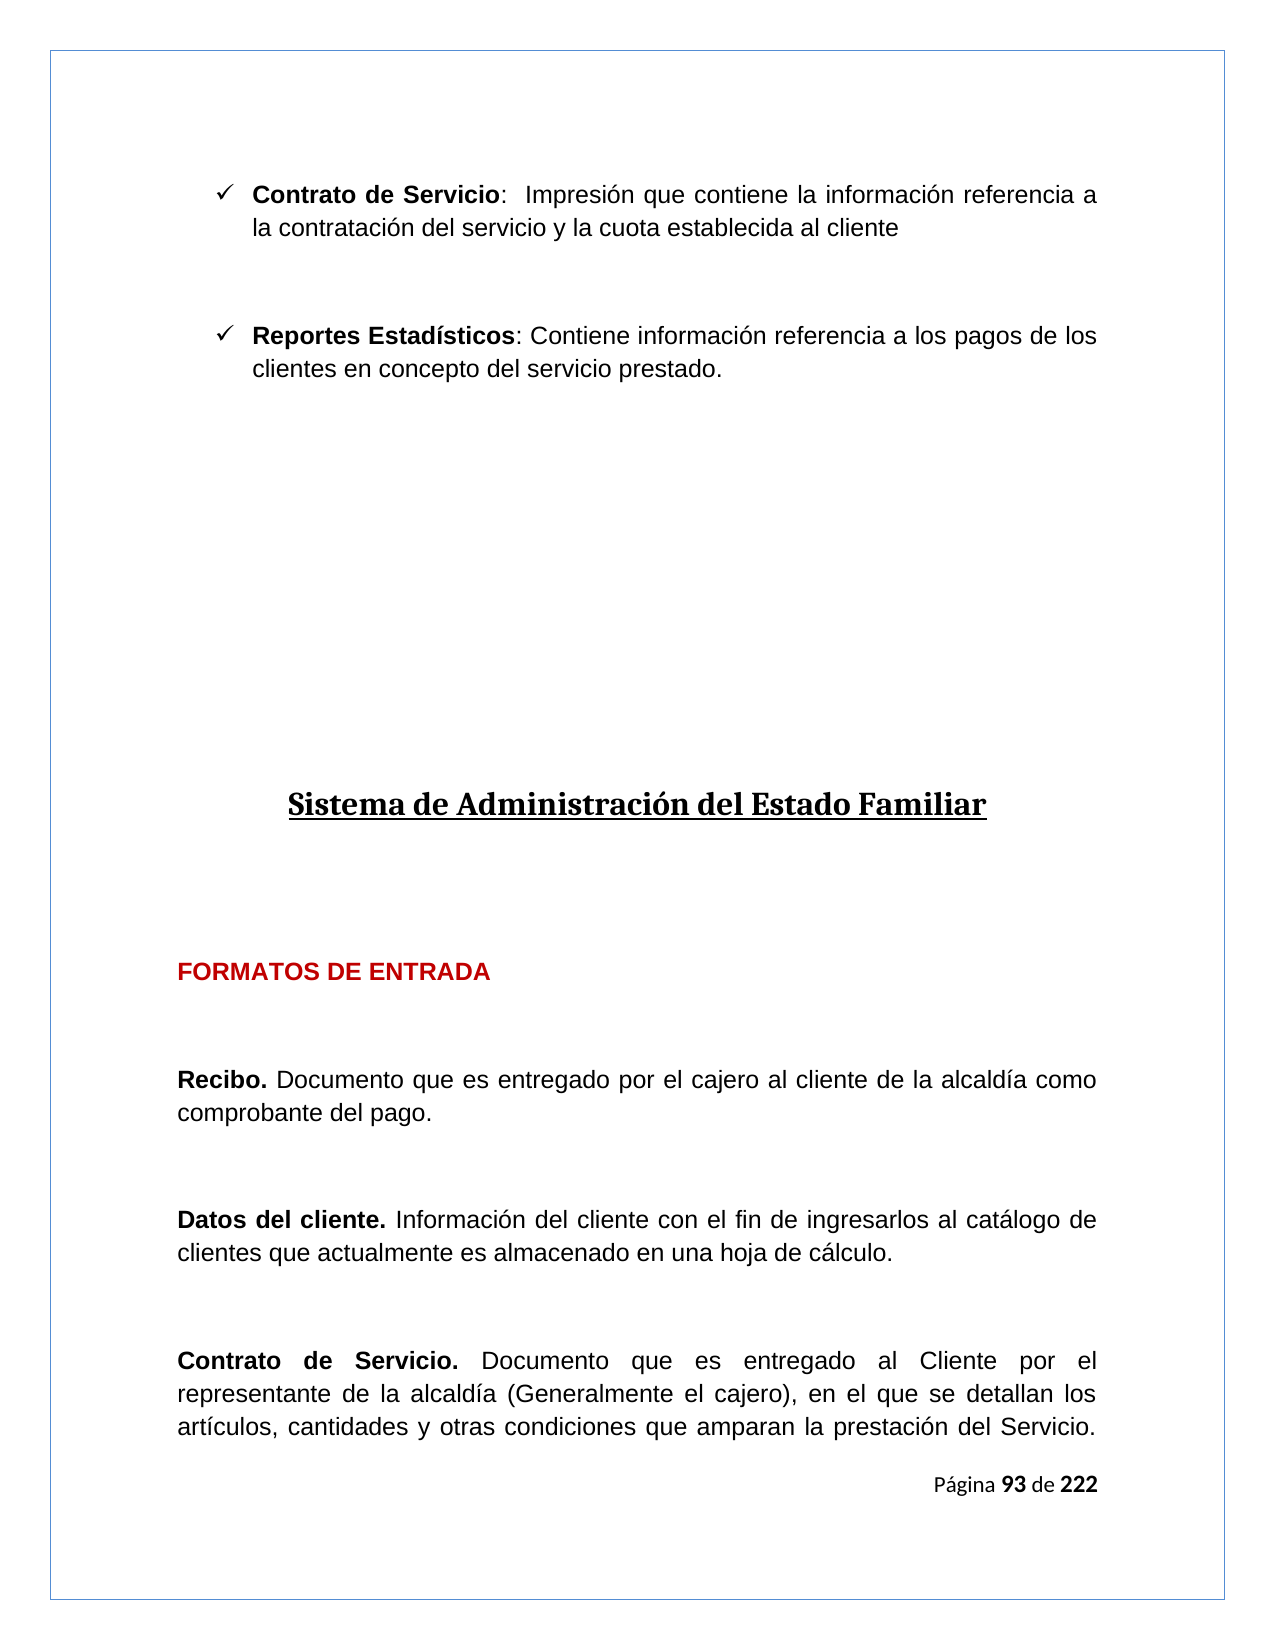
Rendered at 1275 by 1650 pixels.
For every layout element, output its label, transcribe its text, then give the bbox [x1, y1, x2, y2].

list Reportes Estadísticos: Contiene información referencia a los pagos de los clientes en concepto del servicio prestado. [214, 321, 1098, 383]
text Datos del cliente. Información del cliente con el fin de ingresarlos al catálogo de clientes que actualmente es almacenado en una hoja de cálculo. [177, 1205, 1098, 1267]
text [177, 1346, 1098, 1441]
text FORMATOS DE ENTRADA [177, 957, 1098, 986]
text Recibo. Documento que es entregado por el cajero al cliente de la alcaldía como comprobante del pago. [177, 1064, 1098, 1126]
list Contrato de Servicio: Impresión que contiene la información referencia a la contratación del servicio y la cuota establecida al cliente [214, 180, 1098, 242]
subtitle Sistema de Administración del Estado Familiar [177, 785, 1098, 823]
